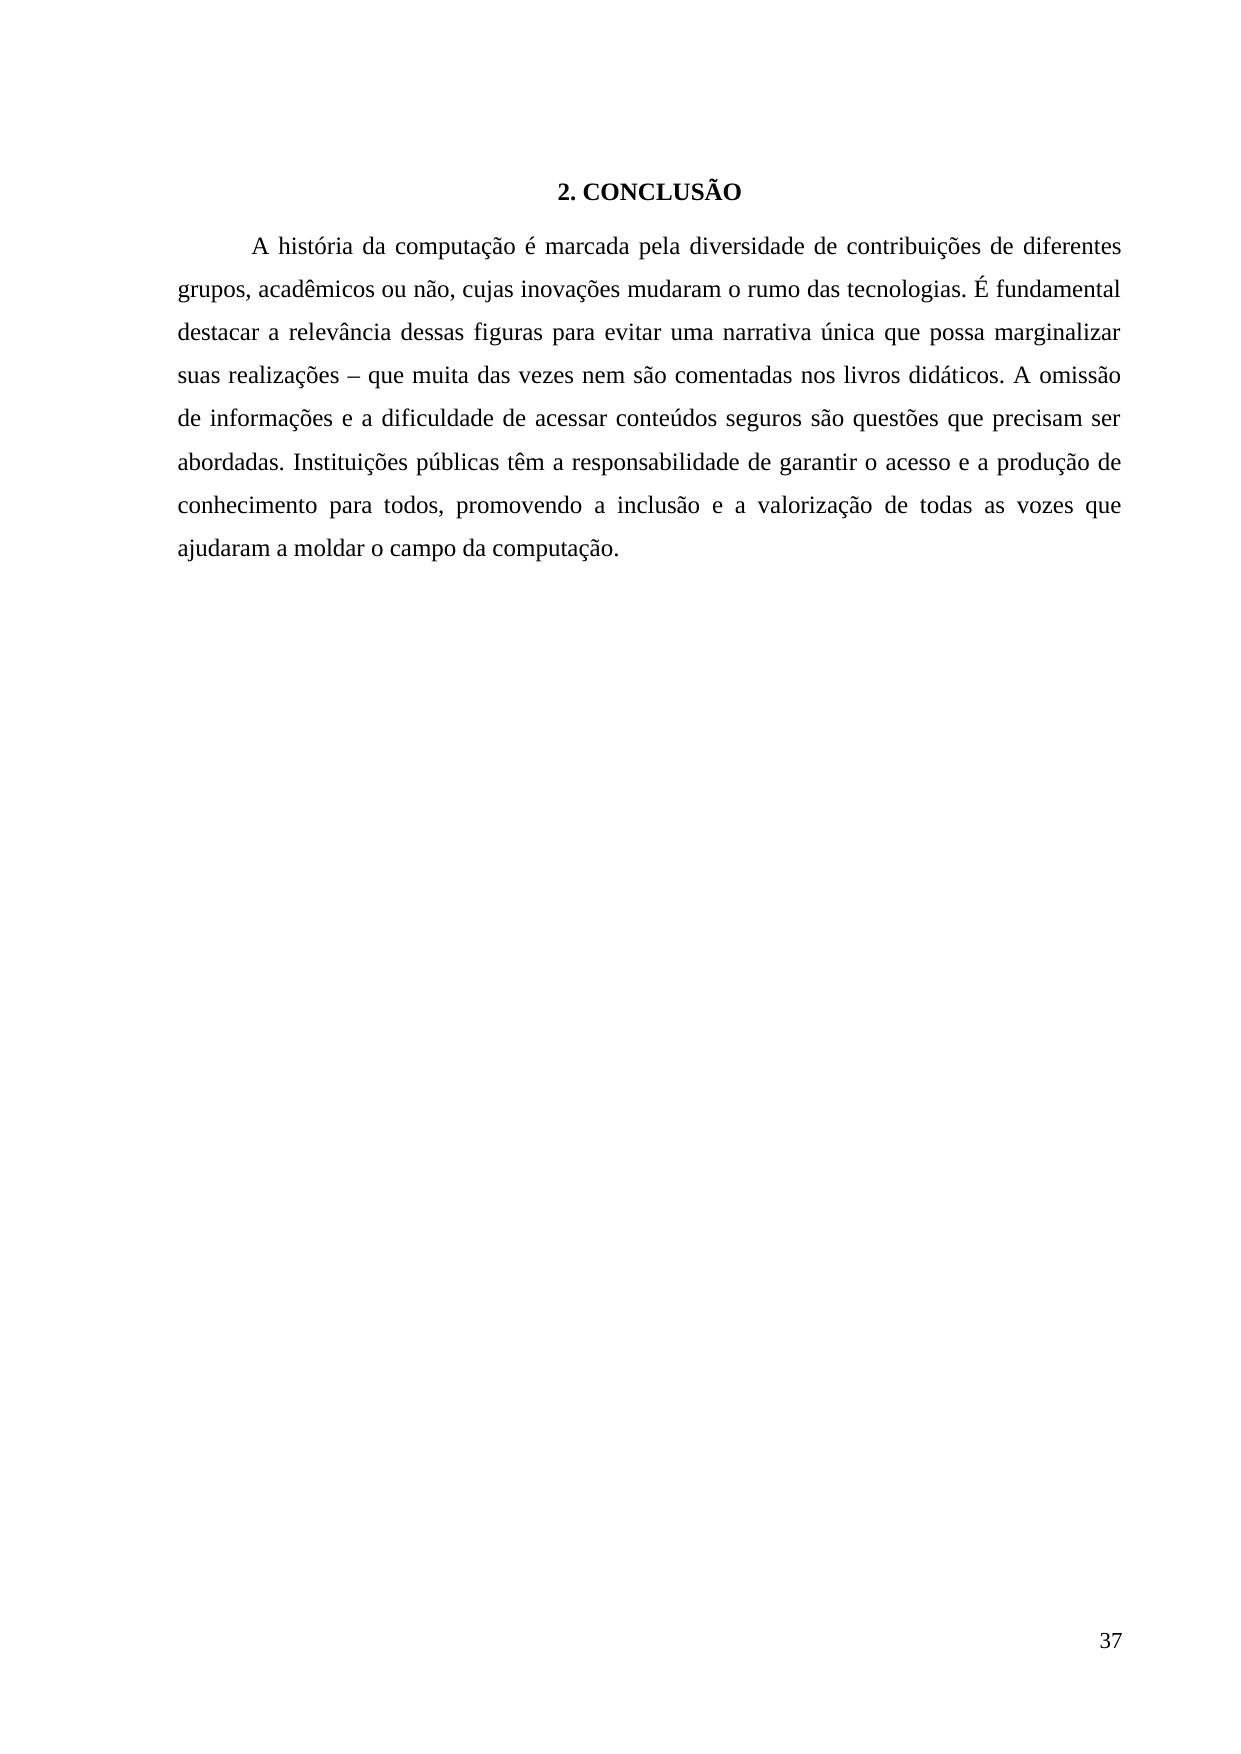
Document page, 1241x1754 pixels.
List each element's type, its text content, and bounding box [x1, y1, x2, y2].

subtitle 2. CONCLUSÃO [177, 177, 1122, 206]
text A história da computação é marcada pela diversidade de contribuições de diferentes grupos, acadêmicos ou não, cujas inovações mudaram o rumo das tecnologias. É fundamental destacar a relevância dessas figuras para evitar uma narrativa única que possa marginalizar suas realizações – que muita das vezes nem são comentadas nos livros didáticos. A omissão de informações e a dificuldade de acessar conteúdos seguros são questões que precisam ser abordadas. Instituições públicas têm a responsabilidade de garantir o acesso e a produção de conhecimento para todos, promovendo a inclusão e a valorização de todas as vozes que ajudaram a moldar o campo da computação. [177, 231, 1122, 562]
